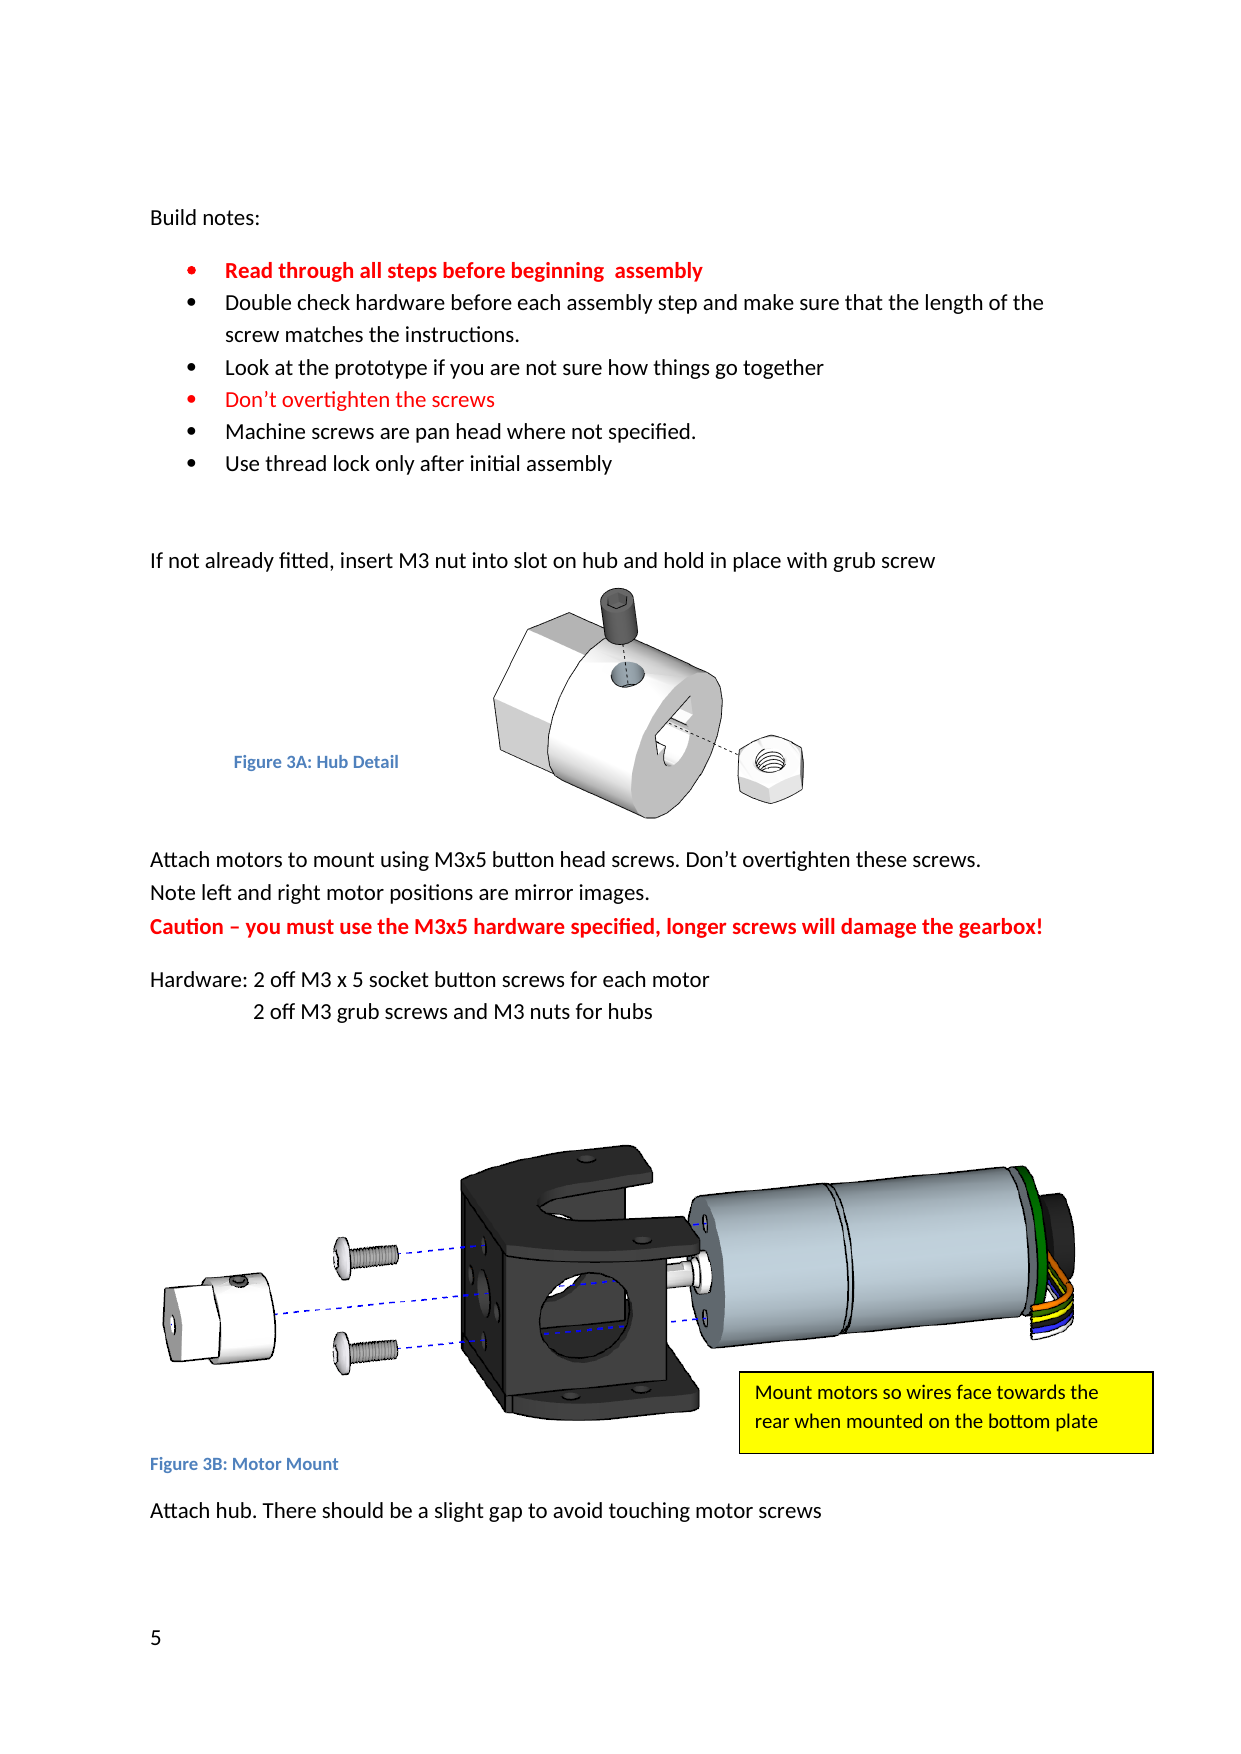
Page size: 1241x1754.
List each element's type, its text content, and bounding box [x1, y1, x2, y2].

text Note left and right motor positions are mirror images. [150, 878, 1090, 906]
text Attach hub. There should be a slight gap to avoid touching motor screws [150, 1496, 1090, 1524]
list Machine screws are pan head where not specified. [187, 417, 1090, 445]
text Hardware: 2 off M3 x 5 socket button screws for each motor [150, 965, 1090, 993]
text Build notes: [150, 203, 1090, 231]
list Read through all steps before beginning assembly [187, 256, 1090, 284]
text Attach motors to mount using M3x5 button head screws. Don’t overtighten these screws. [150, 845, 1090, 873]
list Don’t overtighten the screws [187, 385, 1090, 413]
list Double check hardware before each assembly step and make sure that the length of the screw matches the instructions. [187, 288, 1090, 348]
picture [150, 1135, 1089, 1428]
text If not already fitted, insert M3 nut into slot on hub and hold in place with grub screw [150, 546, 1090, 574]
text Caution – you must use the M3x5 hardware specified, longer screws will damage the gearbox! [150, 912, 1090, 940]
text Figure 3B: Motor Mount [150, 1453, 1090, 1476]
list Use thread lock only after initial assembly [187, 449, 1090, 477]
picture [482, 586, 805, 818]
list Look at the prototype if you are not sure how things go together [187, 353, 1090, 381]
text 2 off M3 grub screws and M3 nuts for hubs [150, 997, 1090, 1025]
